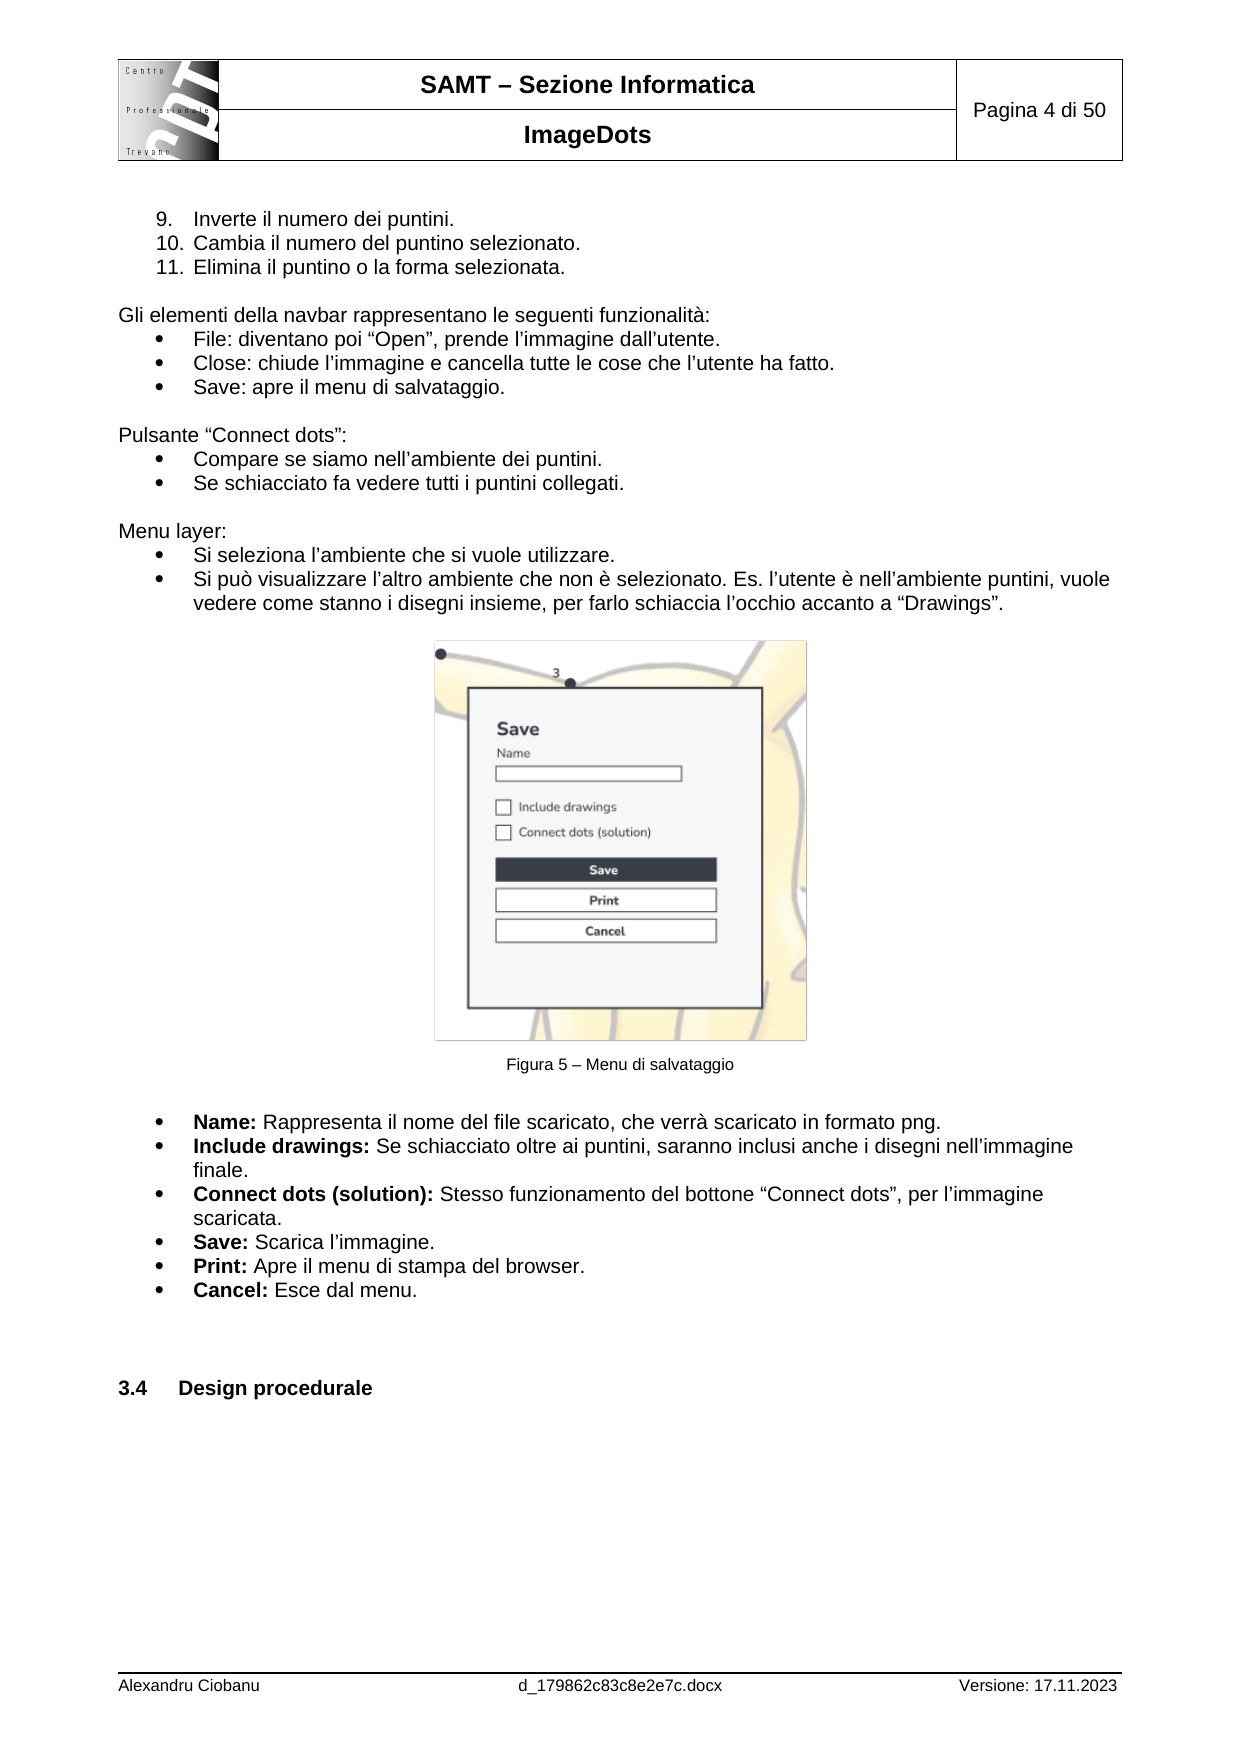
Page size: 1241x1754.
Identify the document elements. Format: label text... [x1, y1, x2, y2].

list Include drawings: Se schiacciato oltre ai puntini, saranno inclusi anche i disegni nell’immagine finale. [156, 1134, 1122, 1182]
list Se schiacciato fa vedere tutti i puntini collegati. [156, 471, 1122, 495]
text Pulsante “Connect dots”: [118, 423, 1122, 447]
list Print: Apre il menu di stampa del browser. [156, 1254, 1122, 1278]
picture [118, 60, 219, 160]
text Gli elementi della navbar rappresentano le seguenti funzionalità: [118, 303, 1122, 327]
list Si può visualizzare l’altro ambiente che non è selezionato. Es. l’utente è nell’ambiente puntini, vuole vedere come stanno i disegni insieme, per farlo schiaccia l’occhio accanto a “Drawings”. [156, 567, 1122, 615]
list Cancel: Esce dal menu. [156, 1278, 1122, 1302]
text Figura 5 – Menu di salvataggio [118, 1054, 1122, 1074]
picture [435, 641, 806, 1040]
list Inverte il numero dei puntini. [156, 207, 1122, 231]
list Si seleziona l’ambiente che si vuole utilizzare. [156, 543, 1122, 567]
list Compare se siamo nell’ambiente dei puntini. [156, 447, 1122, 471]
list Close: chiude l’immagine e cancella tutte le cose che l’utente ha fatto. [156, 351, 1122, 375]
subtitle Design procedurale [118, 1375, 1122, 1399]
list Connect dots (solution): Stesso funzionamento del bottone “Connect dots”, per l’immagine scaricata. [156, 1182, 1122, 1230]
list Cambia il numero del puntino selezionato. [156, 231, 1122, 255]
list Save: Scarica l’immagine. [156, 1230, 1122, 1254]
list Name: Rappresenta il nome del file scaricato, che verrà scaricato in formato png. [156, 1110, 1122, 1134]
text Menu layer: [118, 519, 1122, 543]
list Elimina il puntino o la forma selezionata. [156, 255, 1122, 279]
list File: diventano poi “Open”, prende l’immagine dall’utente. [156, 327, 1122, 351]
list Save: apre il menu di salvataggio. [156, 375, 1122, 399]
